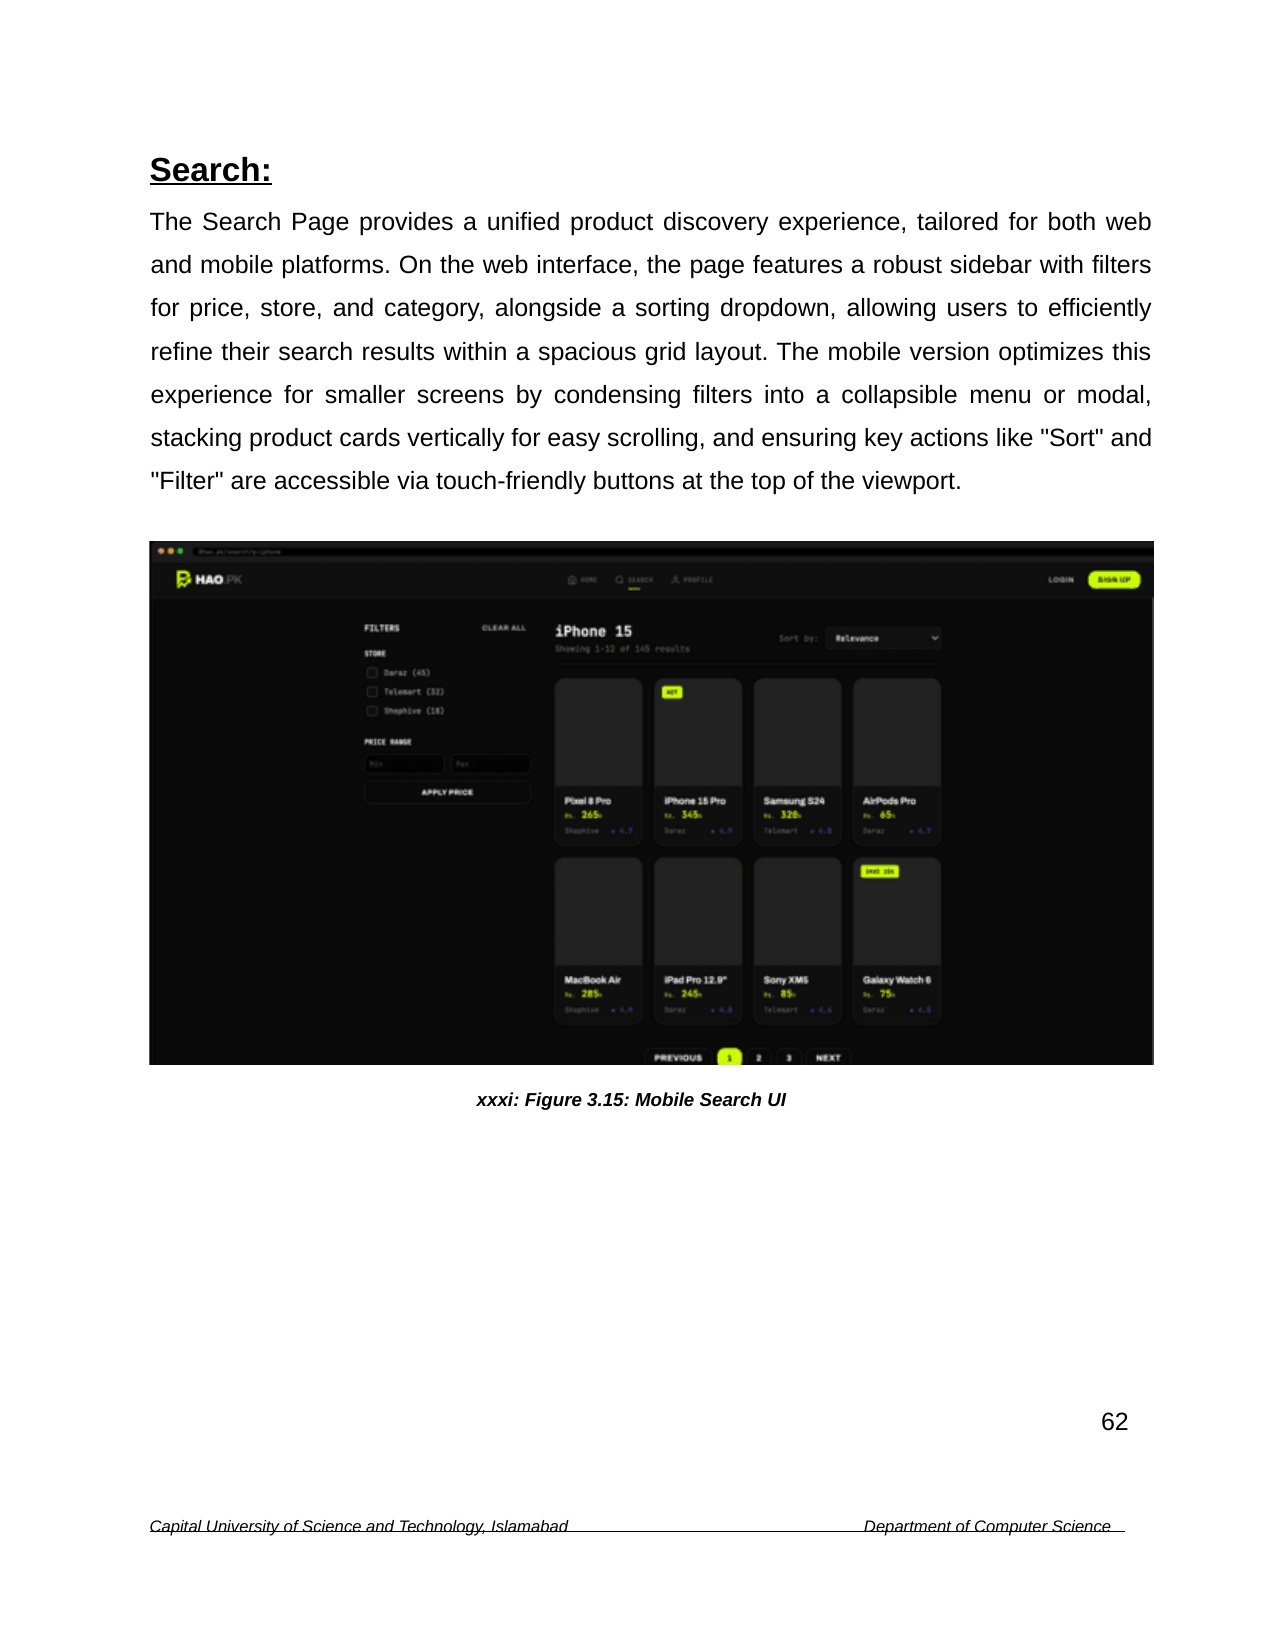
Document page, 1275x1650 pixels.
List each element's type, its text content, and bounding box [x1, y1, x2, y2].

text xxxi: Figure 3.15: Mobile Search UI [236, 1089, 1028, 1110]
text Search: [149, 150, 1154, 188]
text The Search Page provides a unified product discovery experience, tailored for both web and mobile platforms. On the web interface, the page features a robust sidebar with filters for price, store, and category, alongside a sorting dropdown, allowing users to efficiently refine their search results within a spacious grid layout. The mobile version optimizes this experience for smaller screens by condensing filters into a collapsible menu or modal, stacking product cards vertically for easy scrolling, and ensuring key actions like "Sort" and "Filter" are accessible via touch-friendly buttons at the top of the viewport. [149, 207, 1154, 495]
picture [149, 541, 1154, 1065]
